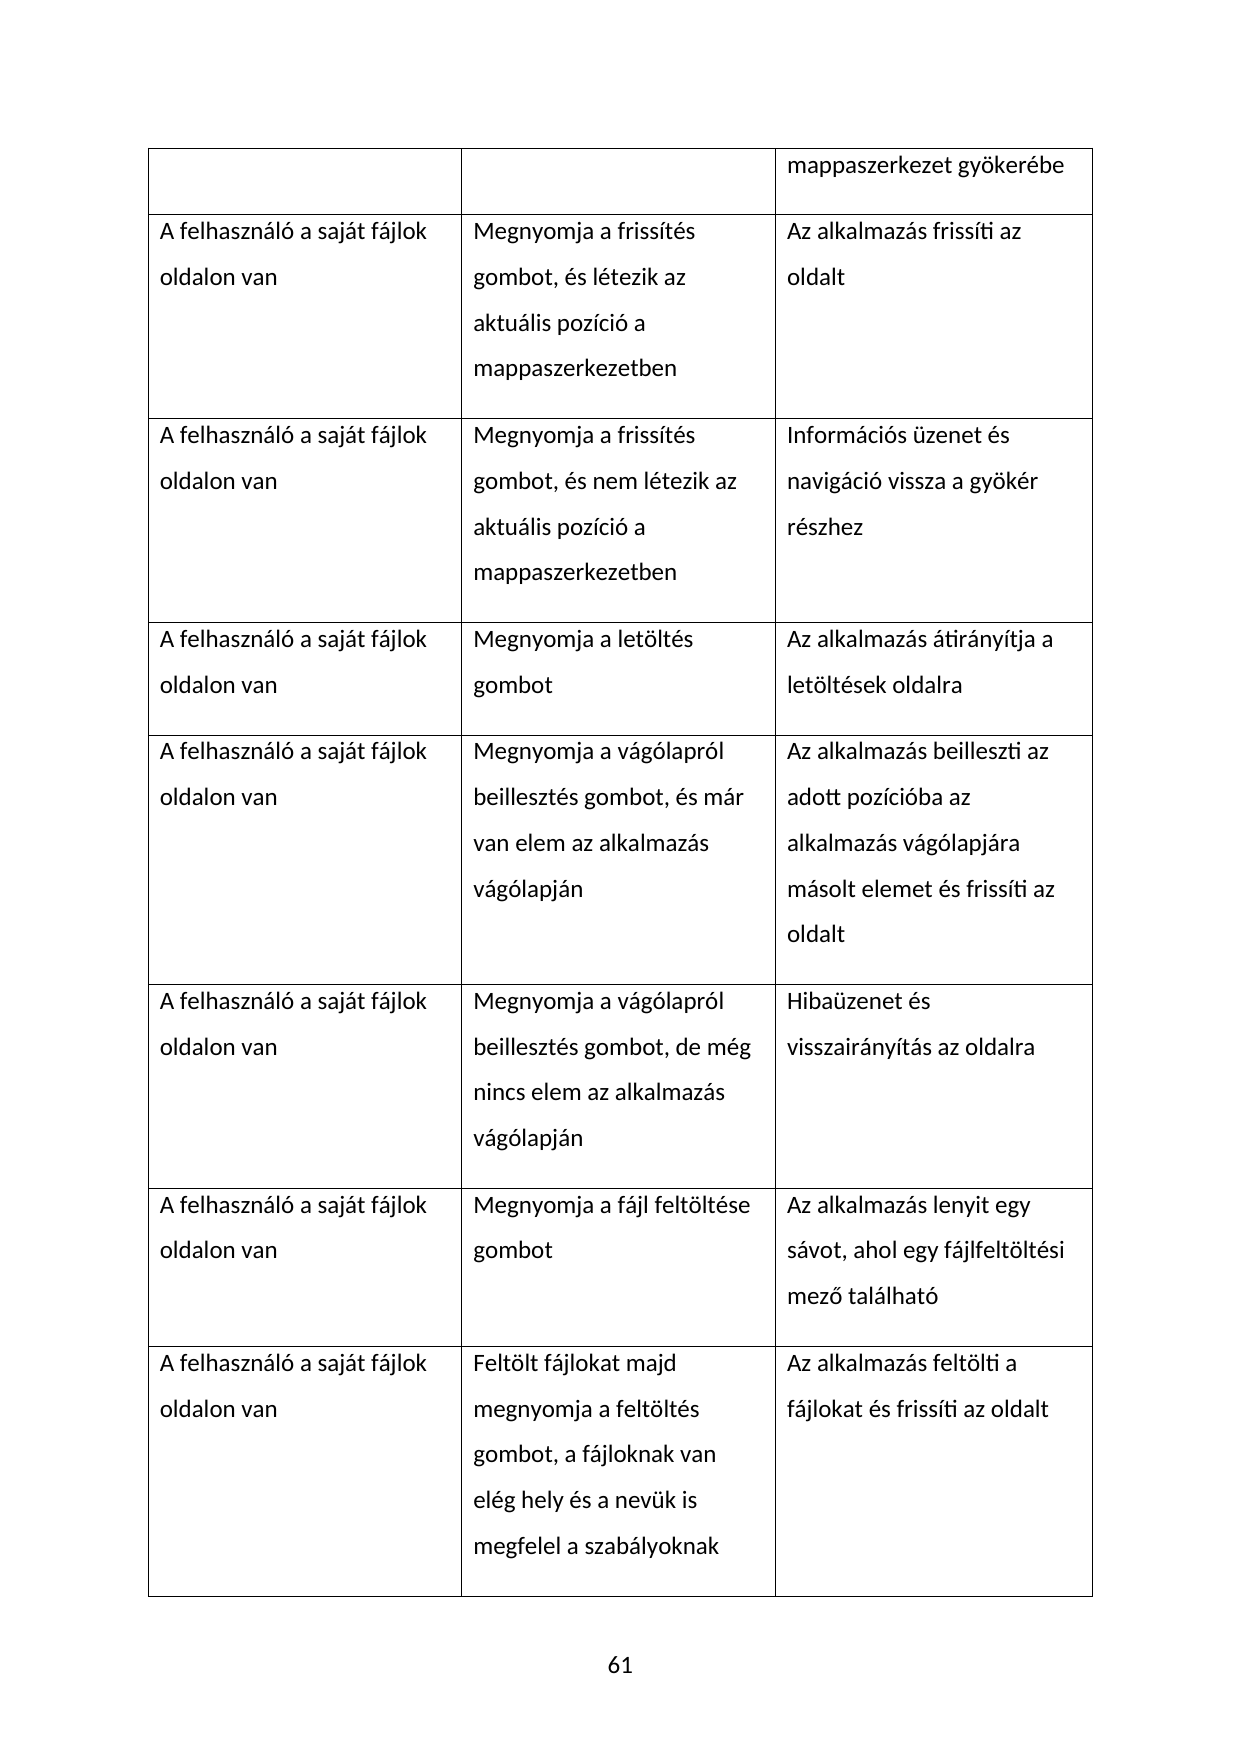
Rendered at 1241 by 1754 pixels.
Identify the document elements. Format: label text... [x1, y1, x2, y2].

table_cell Megnyomja a vágólapról beillesztés gombot, és már van elem az alkalmazás vágólapján [462, 736, 775, 984]
table_cell A felhasználó a saját fájlok oldalon van [149, 985, 461, 1188]
table_cell Az alkalmazás lenyit egy sávot, ahol egy fájlfeltöltési mező található [776, 1189, 1092, 1346]
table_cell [149, 149, 461, 214]
table_cell Megnyomja a frissítés gombot, és nem létezik az aktuális pozíció a mappaszerkezetben [462, 419, 775, 622]
table_cell A felhasználó a saját fájlok oldalon van [149, 1189, 461, 1346]
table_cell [149, 1347, 461, 1596]
table_cell Információs üzenet és navigáció vissza a gyökér részhez [776, 419, 1092, 622]
table_cell Megnyomja a letöltés gombot [462, 623, 775, 734]
table_cell Megnyomja a fájl feltöltése gombot [462, 1189, 775, 1346]
table_cell Az alkalmazás beilleszti az adott pozícióba az alkalmazás vágólapjára másolt elemet és frissíti az oldalt [776, 736, 1092, 984]
table_cell Megnyomja a vágólapról beillesztés gombot, de még nincs elem az alkalmazás vágólapján [462, 985, 775, 1188]
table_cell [462, 149, 775, 214]
table_cell A felhasználó a saját fájlok oldalon van [149, 623, 461, 734]
table_cell Az alkalmazás feltölti a fájlokat és frissíti az oldalt [776, 1347, 1092, 1596]
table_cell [776, 149, 1092, 214]
table_cell Megnyomja a frissítés gombot, és létezik az aktuális pozíció a mappaszerkezetben [462, 215, 775, 418]
table_cell A felhasználó a saját fájlok oldalon van [149, 736, 461, 984]
table_cell Az alkalmazás átirányítja a letöltések oldalra [776, 623, 1092, 734]
table_cell Az alkalmazás frissíti az oldalt [776, 215, 1092, 418]
table_cell Hibaüzenet és visszairányítás az oldalra [776, 985, 1092, 1188]
table_cell A felhasználó a saját fájlok oldalon van [149, 419, 461, 622]
table_cell Feltölt fájlokat majd megnyomja a feltöltés gombot, a fájloknak van elég hely és a nevük is megfelel a szabályoknak [462, 1347, 775, 1596]
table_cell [149, 215, 461, 418]
